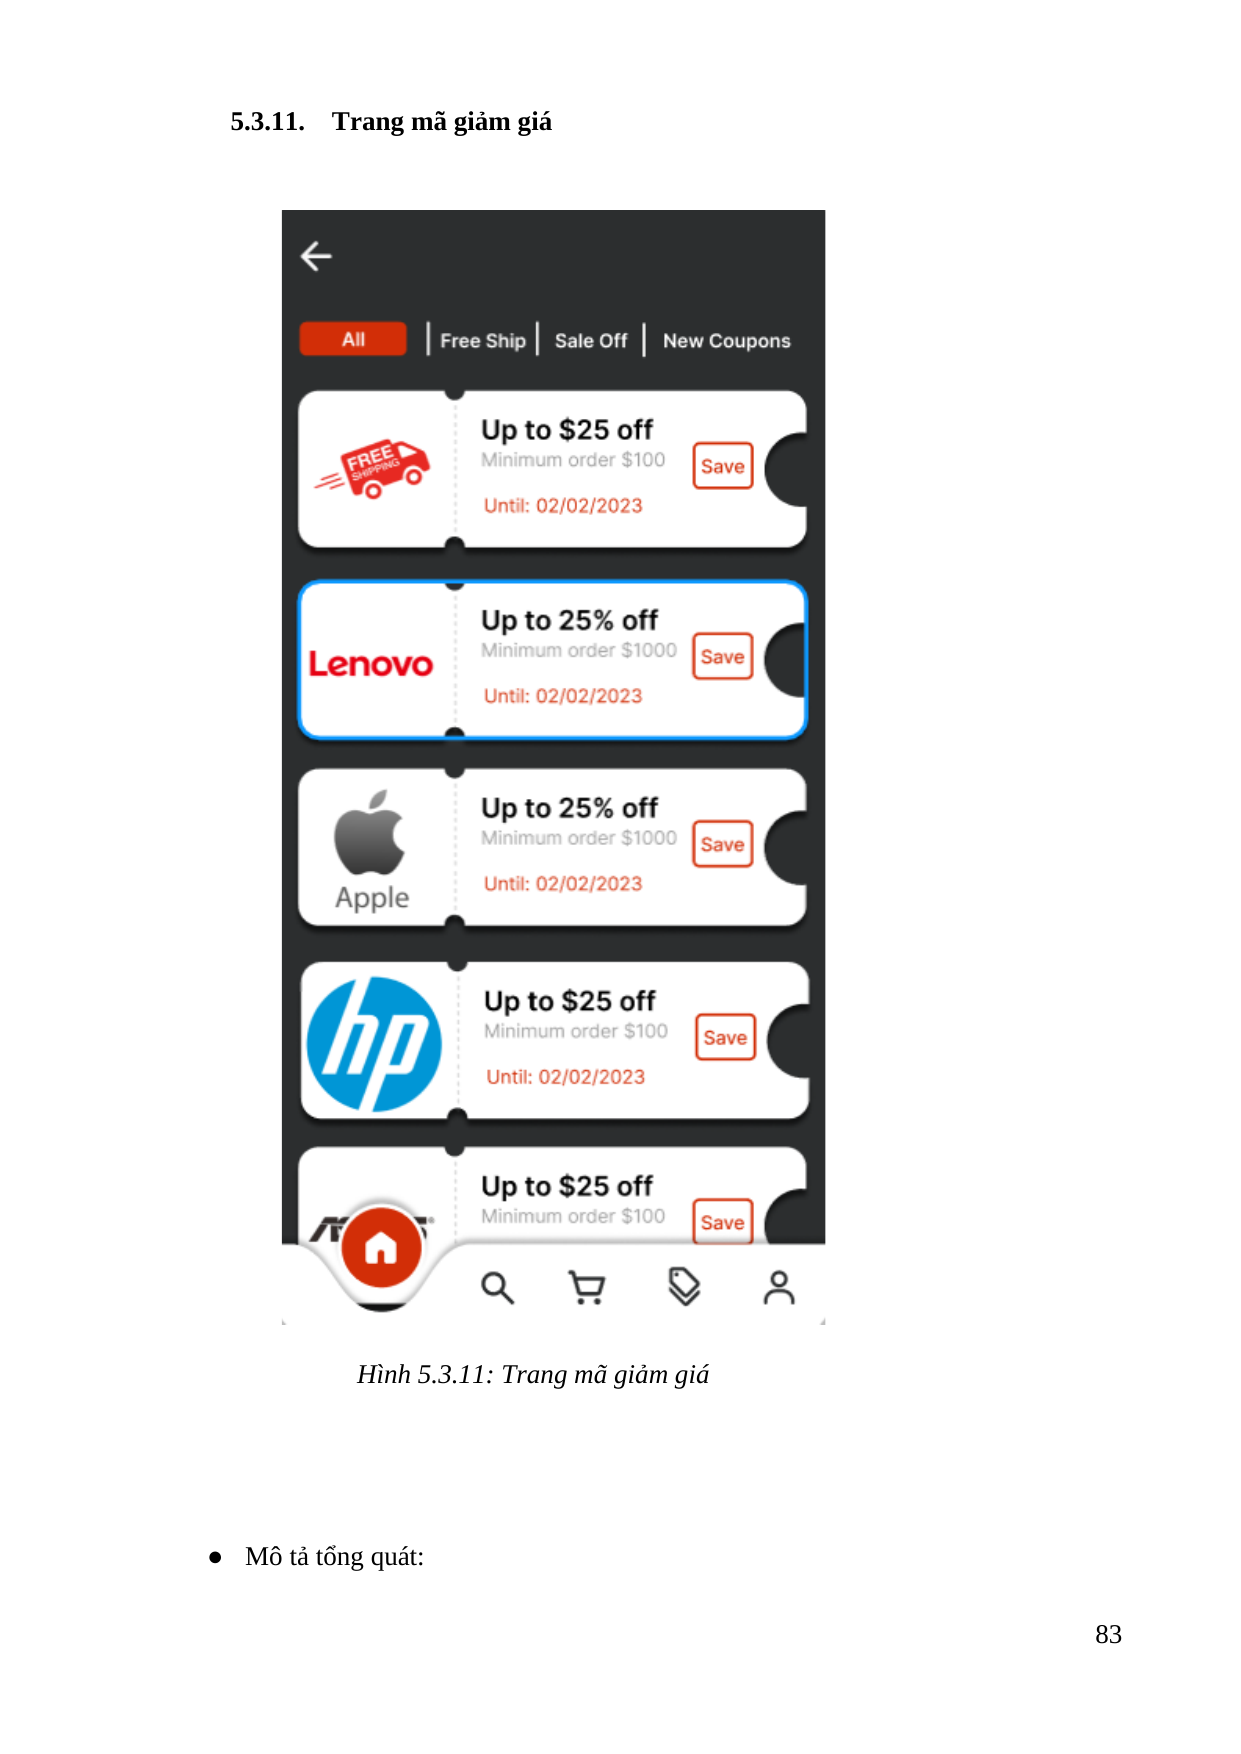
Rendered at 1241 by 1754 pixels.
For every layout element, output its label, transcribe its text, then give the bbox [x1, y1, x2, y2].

picture [281, 210, 826, 1325]
subtitle 5.3.11. Trang mã giảm giá [230, 105, 1122, 136]
text ● Mô tả tổng quát: [207, 1540, 1122, 1572]
text Hình 5.3.11: Trang mã giảm giá [321, 1359, 1032, 1390]
